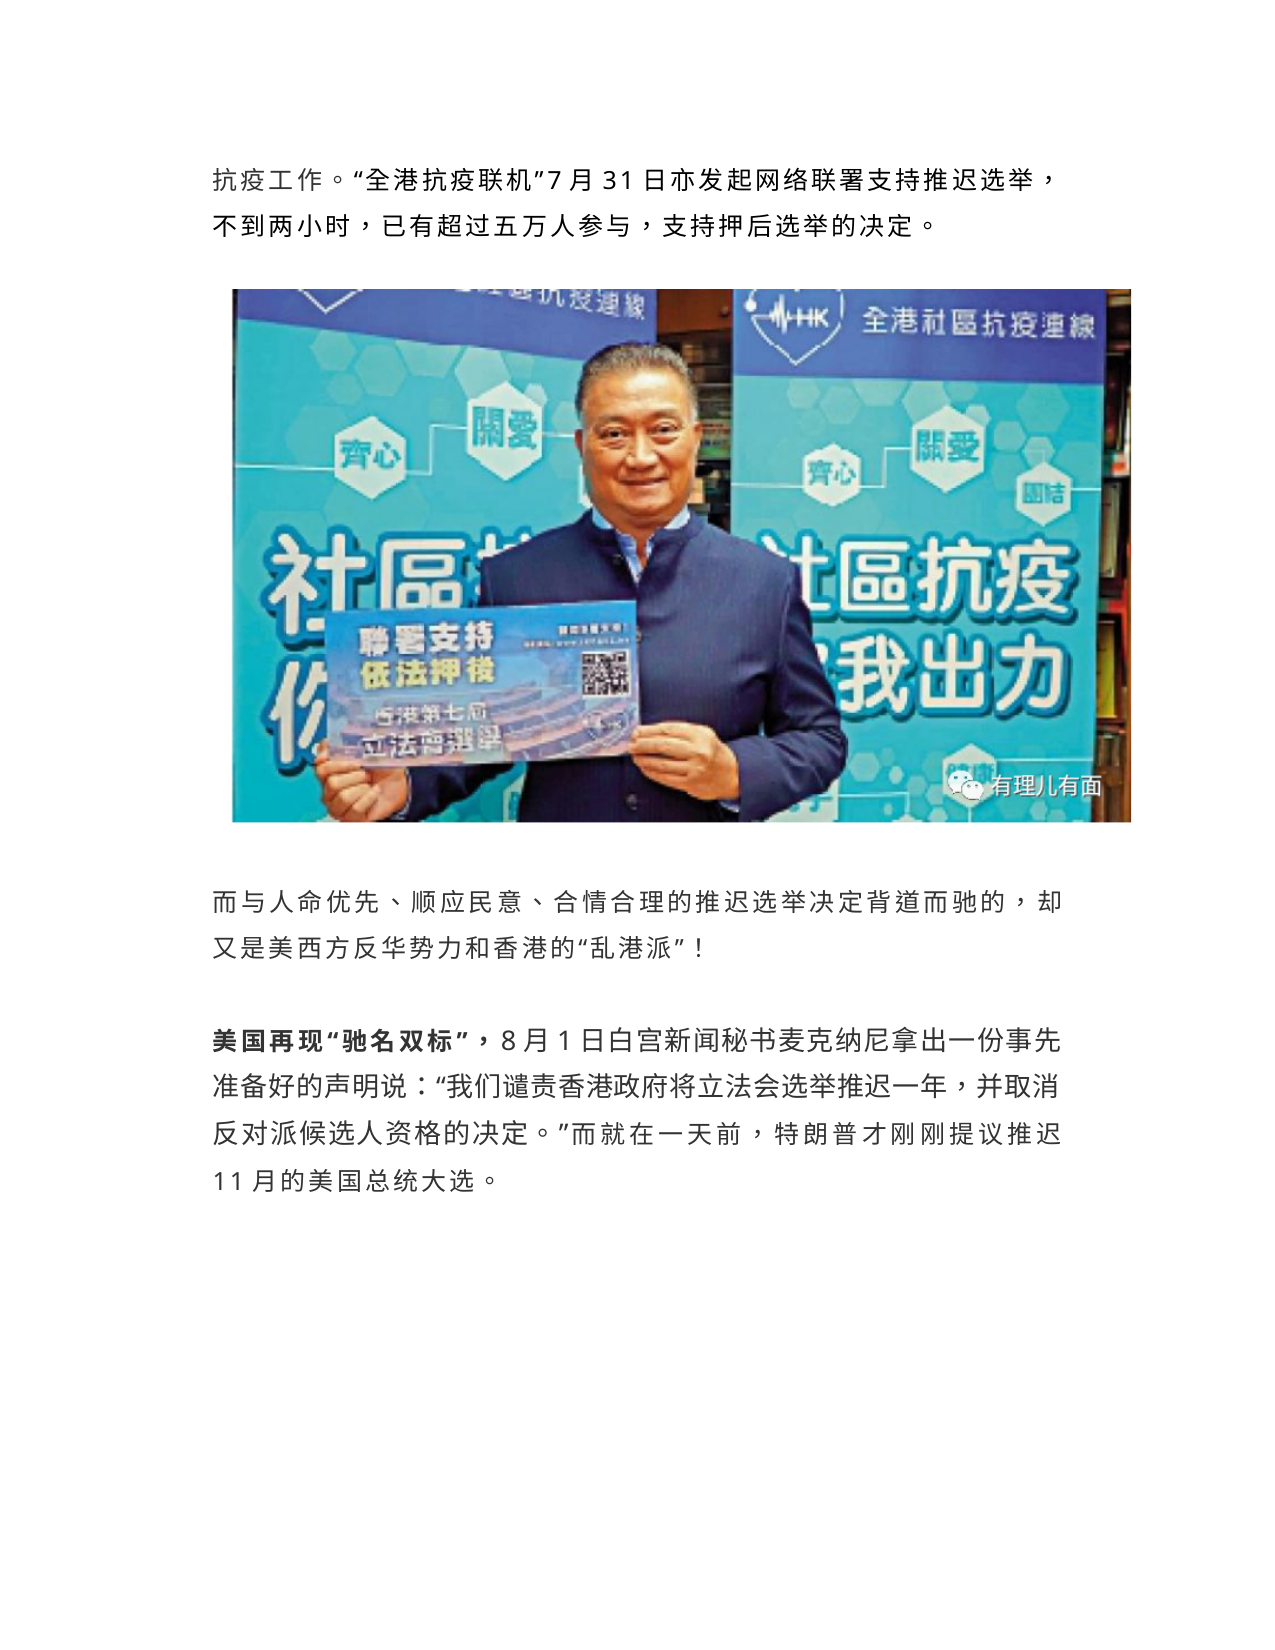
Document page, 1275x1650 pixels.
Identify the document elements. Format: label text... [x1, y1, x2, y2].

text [212, 150, 1062, 243]
text 美国再现“驰名双标”，8月1日白宫新闻秘书麦克纳尼拿出一份事先准备好的声明说：“我们谴责香港政府将立法会选举推迟一年，并取消反对派候选人资格的决定。”而就在一天前，特朗普才刚刚提议推迟11月的美国总统大选。 [212, 1012, 1062, 1197]
text 而与人命优先、顺应民意、合情合理的推迟选举决定背道而驰的，却又是美西方反华势力和香港的“乱港派”！ [212, 872, 1062, 965]
picture [231, 289, 1132, 826]
